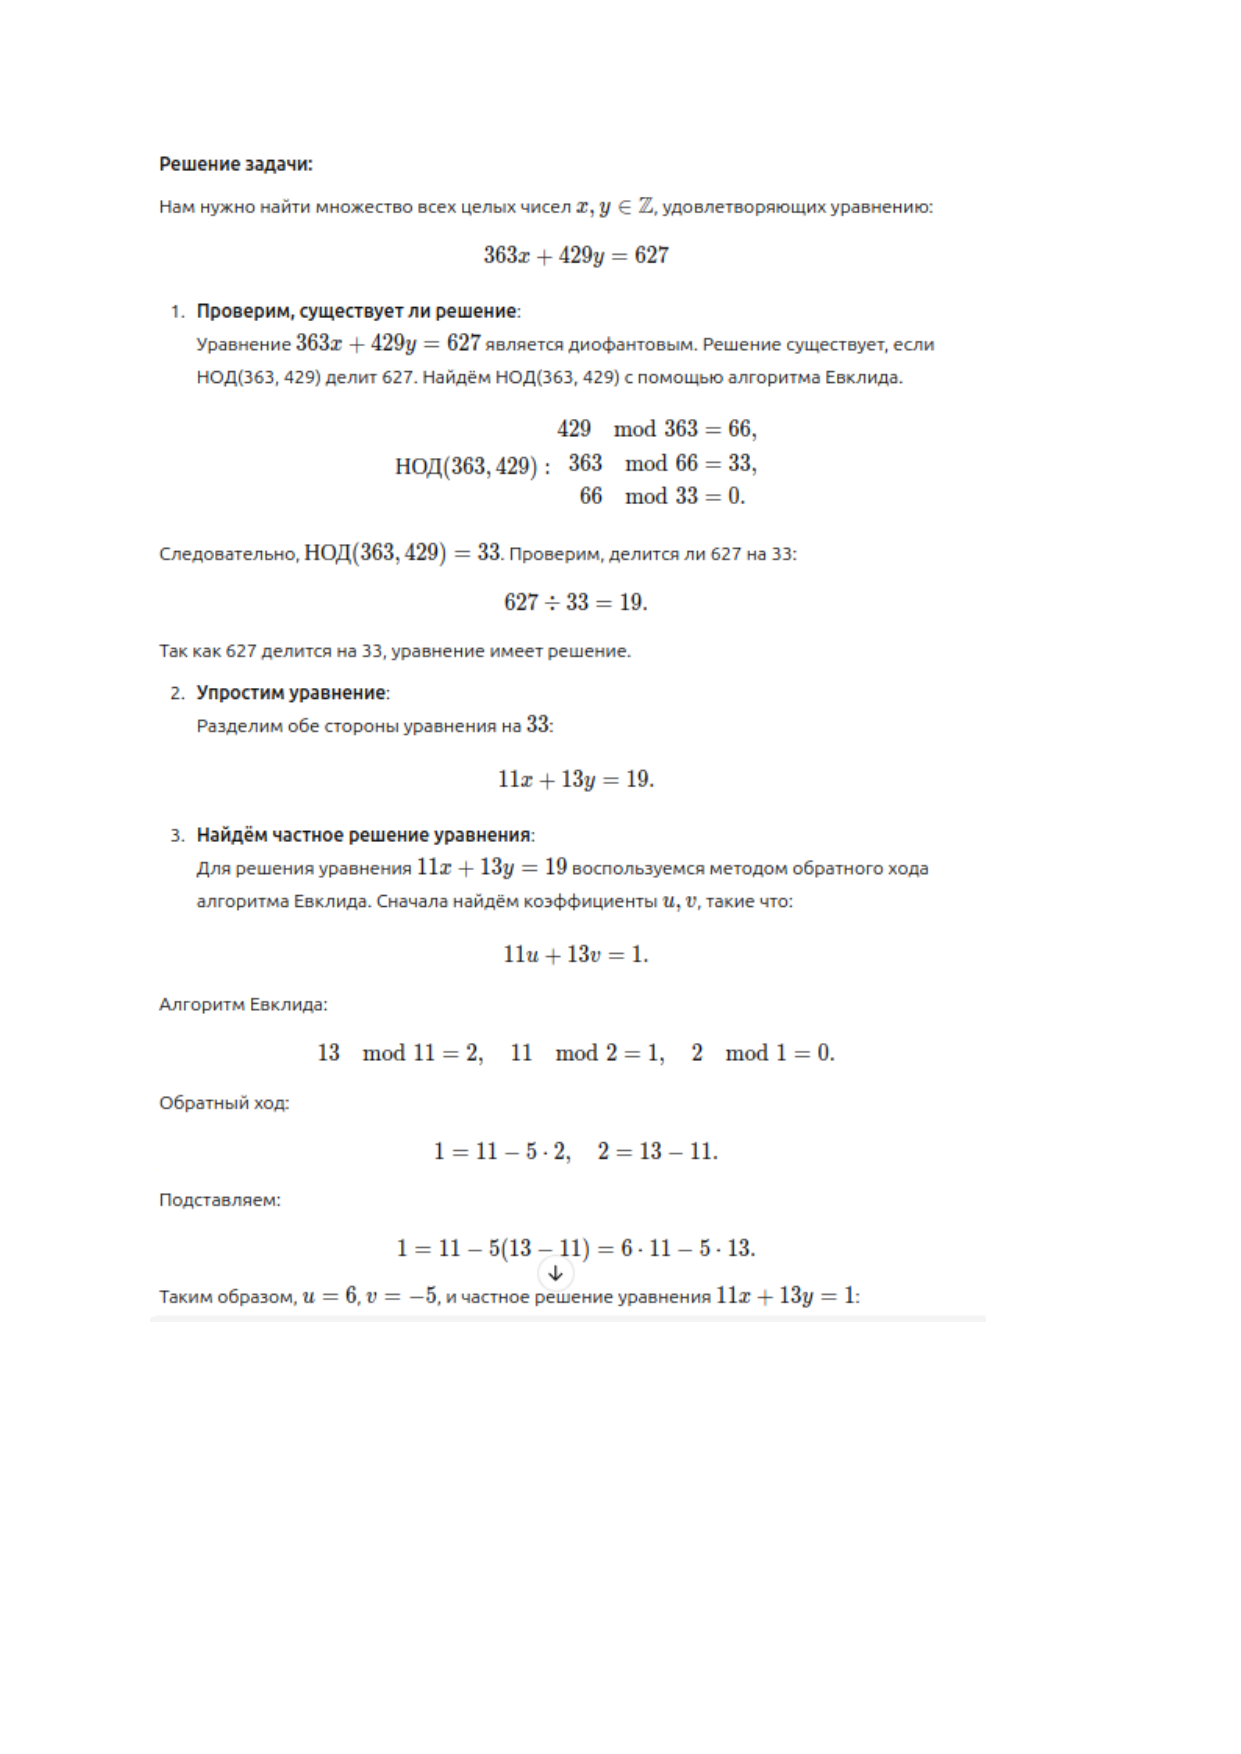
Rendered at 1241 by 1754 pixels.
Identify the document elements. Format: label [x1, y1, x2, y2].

picture [150, 150, 986, 1322]
